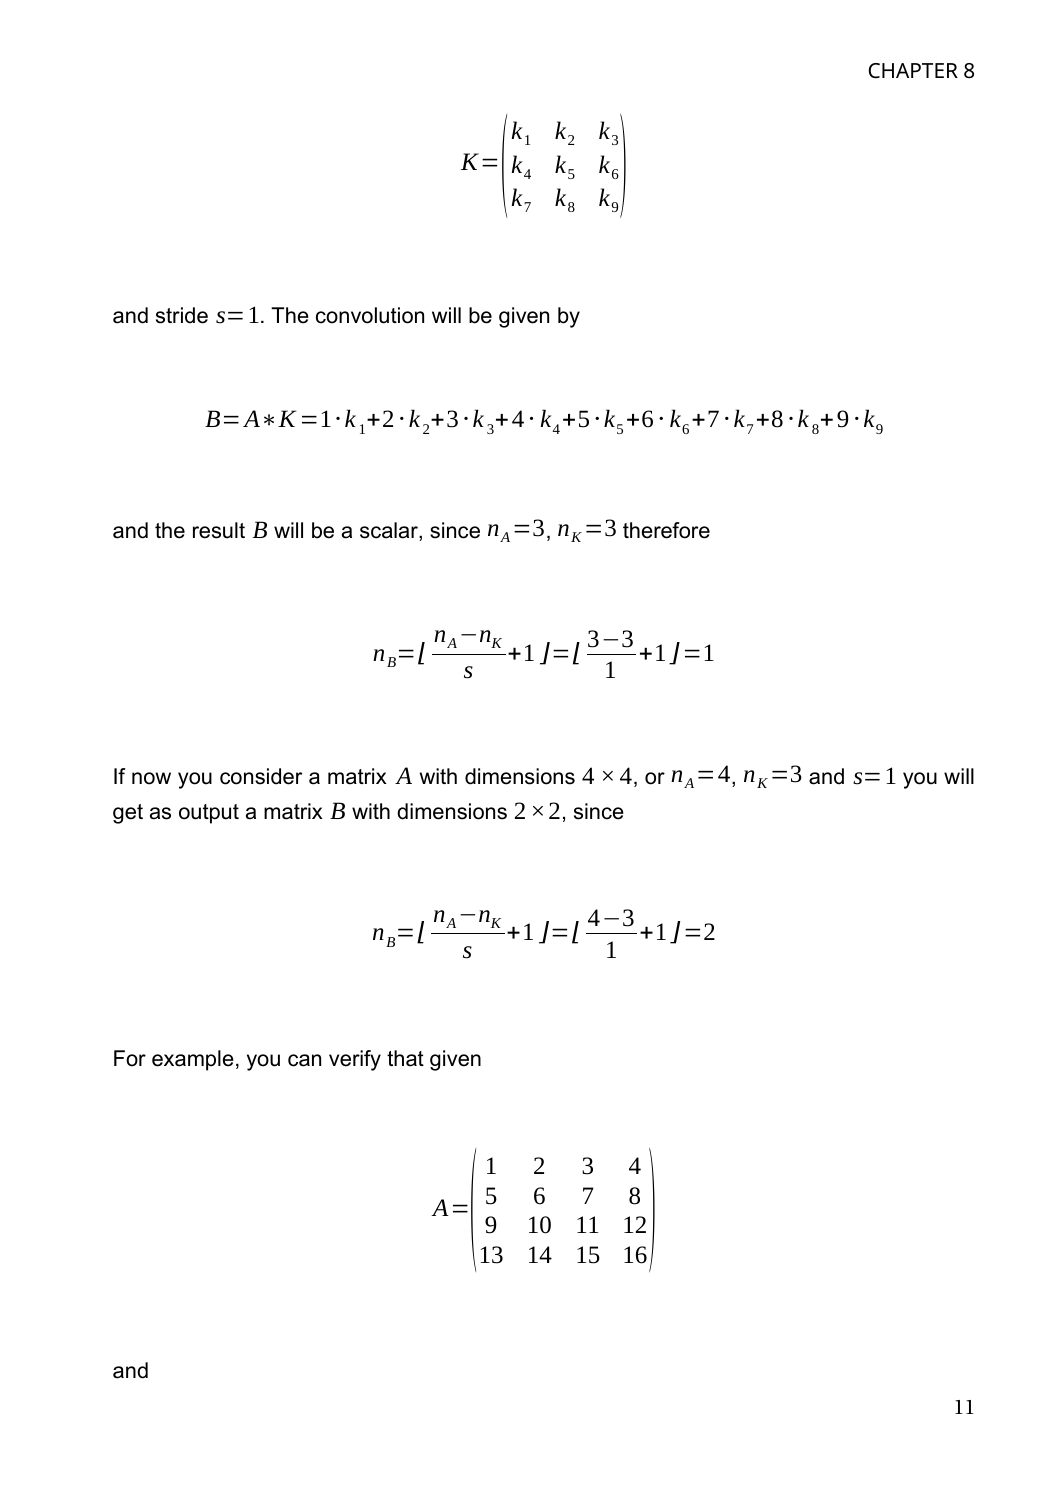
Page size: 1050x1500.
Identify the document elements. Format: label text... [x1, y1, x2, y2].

text If now you consider a matrix with dimensions , or , and you will get as output a matrix with dimensions , since [112, 758, 975, 825]
text For example, you can verify that given [112, 1038, 975, 1071]
text and [112, 1350, 975, 1383]
text and stride . The convolution will be given by [112, 296, 975, 329]
text and the result will be a scalar, since , therefore [112, 512, 975, 546]
